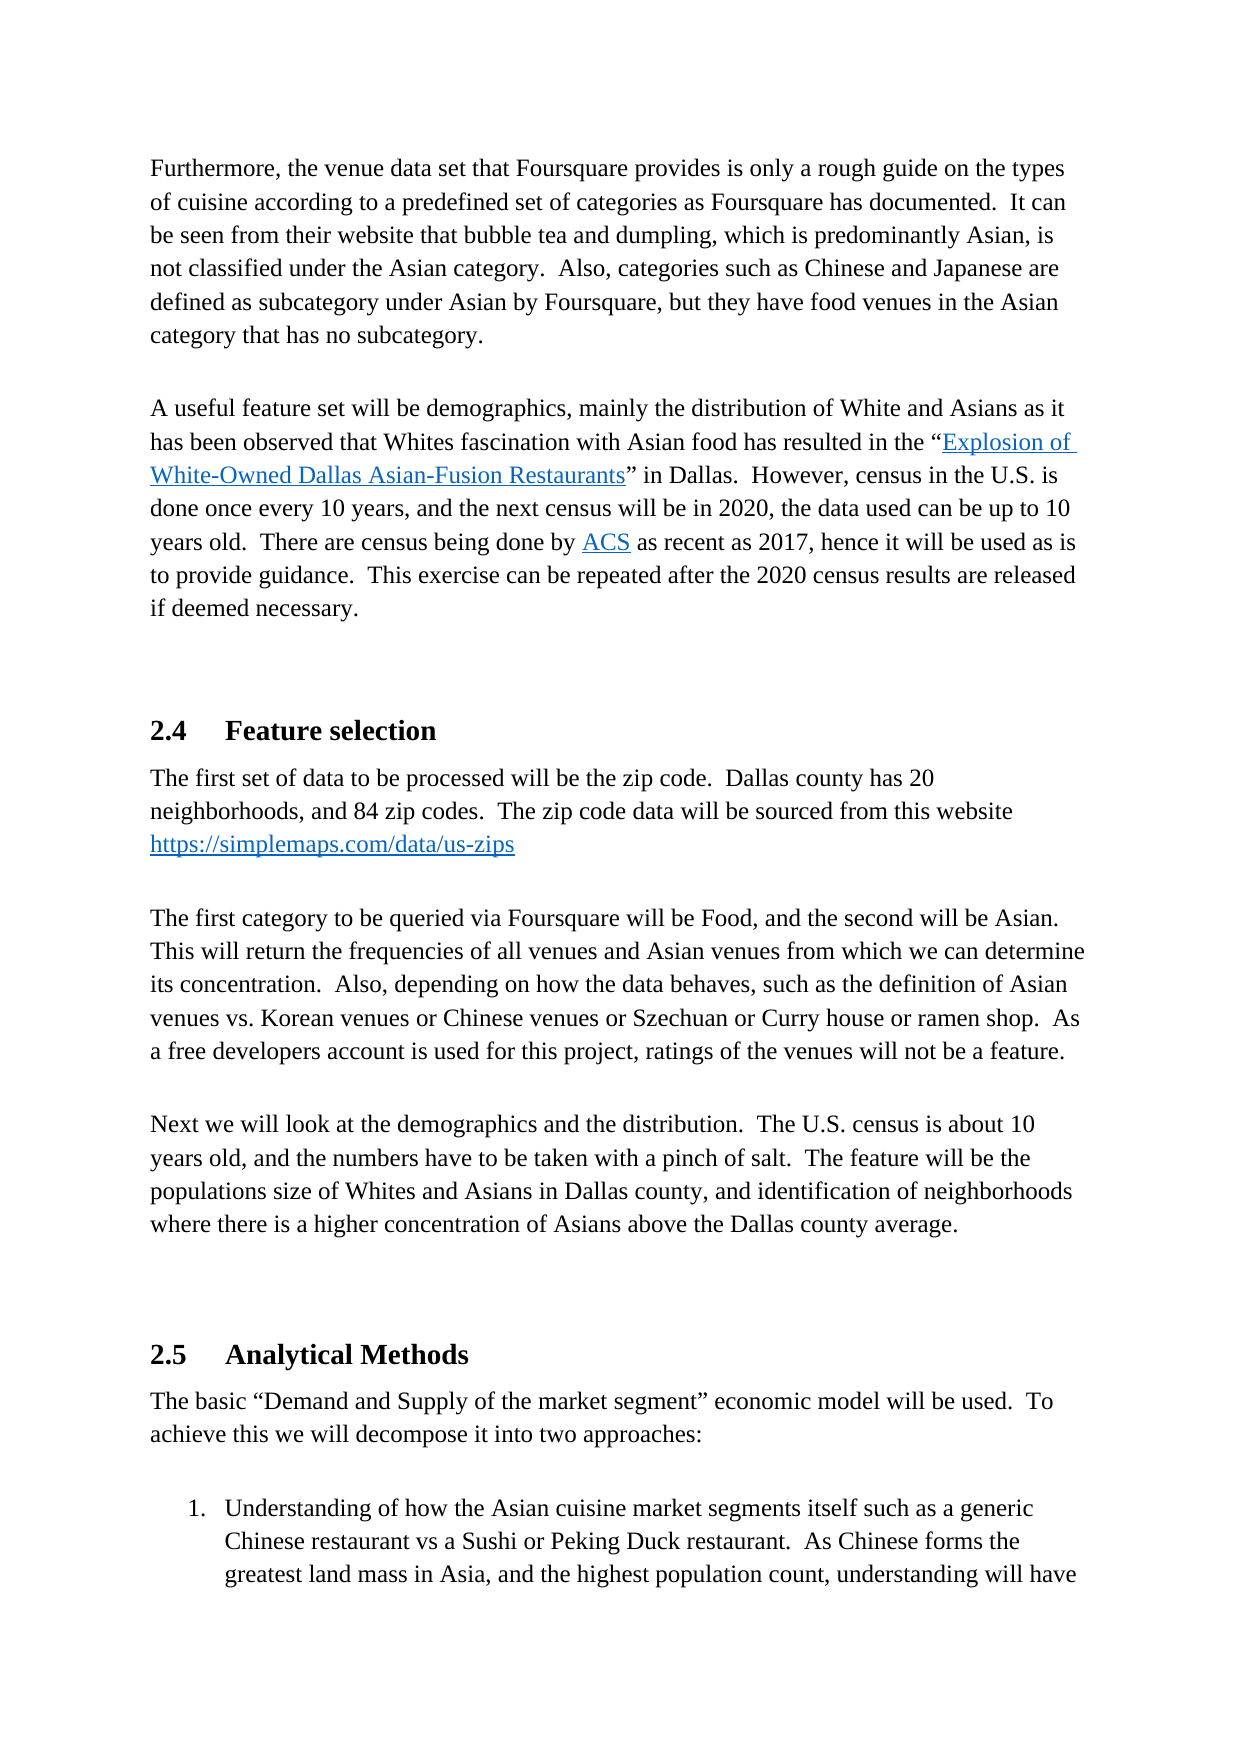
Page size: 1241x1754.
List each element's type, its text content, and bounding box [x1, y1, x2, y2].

text The first set of data to be processed will be the zip code. Dallas county has 20 neighborhoods, and 84 zip codes. The zip code data will be sourced from this website https://simplemaps.com/data/us-zips [150, 759, 1090, 859]
text A useful feature set will be demographics, mainly the distribution of White and Asians as it has been observed that Whites fascination with Asian food has resulted in the “Explosion of White-Owned Dallas Asian-Fusion Restaurants” in Dallas. However, census in the U.S. is done once every 10 years, and the next census will be in 2020, the data used can be up to 10 years old. There are census being done by ACS as recent as 2017, hence it will be used as is to provide guidance. This exercise can be repeated after the 2020 census results are released if deemed necessary. [150, 390, 1090, 623]
text The first category to be queried via Foursquare will be Food, and the second will be Asian. This will return the frequencies of all venues and Asian venues from which we can determine its concentration. Also, depending on how the data behaves, such as the definition of Asian venues vs. Korean venues or Chinese venues or Szechuan or Curry house or ramen shop. As a free developers account is used for this project, ratings of the venues will not be a feature. [150, 899, 1090, 1066]
text The basic “Demand and Supply of the market segment” economic model will be used. To achieve this we will decompose it into two approaches: [150, 1383, 1090, 1449]
subtitle 2.5 Analytical Methods [150, 1337, 1090, 1370]
text Furthermore, the venue data set that Foursquare provides is only a rough guide on the types of cuisine according to a predefined set of categories as Foursquare has documented. It can be seen from their website that bubble tea and dumpling, which is predominantly Asian, is not classified under the Asian category. Also, categories such as Chinese and Japanese are defined as subcategory under Asian by Foursquare, but they have food venues in the Asian category that has no subcategory. [150, 150, 1090, 350]
text Next we will look at the demographics and the distribution. The U.S. census is about 10 years old, and the numbers have to be taken with a pinch of salt. The feature will be the populations size of Whites and Asians in Dallas county, and identification of neighborhoods where there is a higher concentration of Asians above the Dallas county average. [150, 1106, 1090, 1239]
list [187, 1489, 1090, 1589]
subtitle 2.4 Feature selection [150, 713, 1090, 747]
